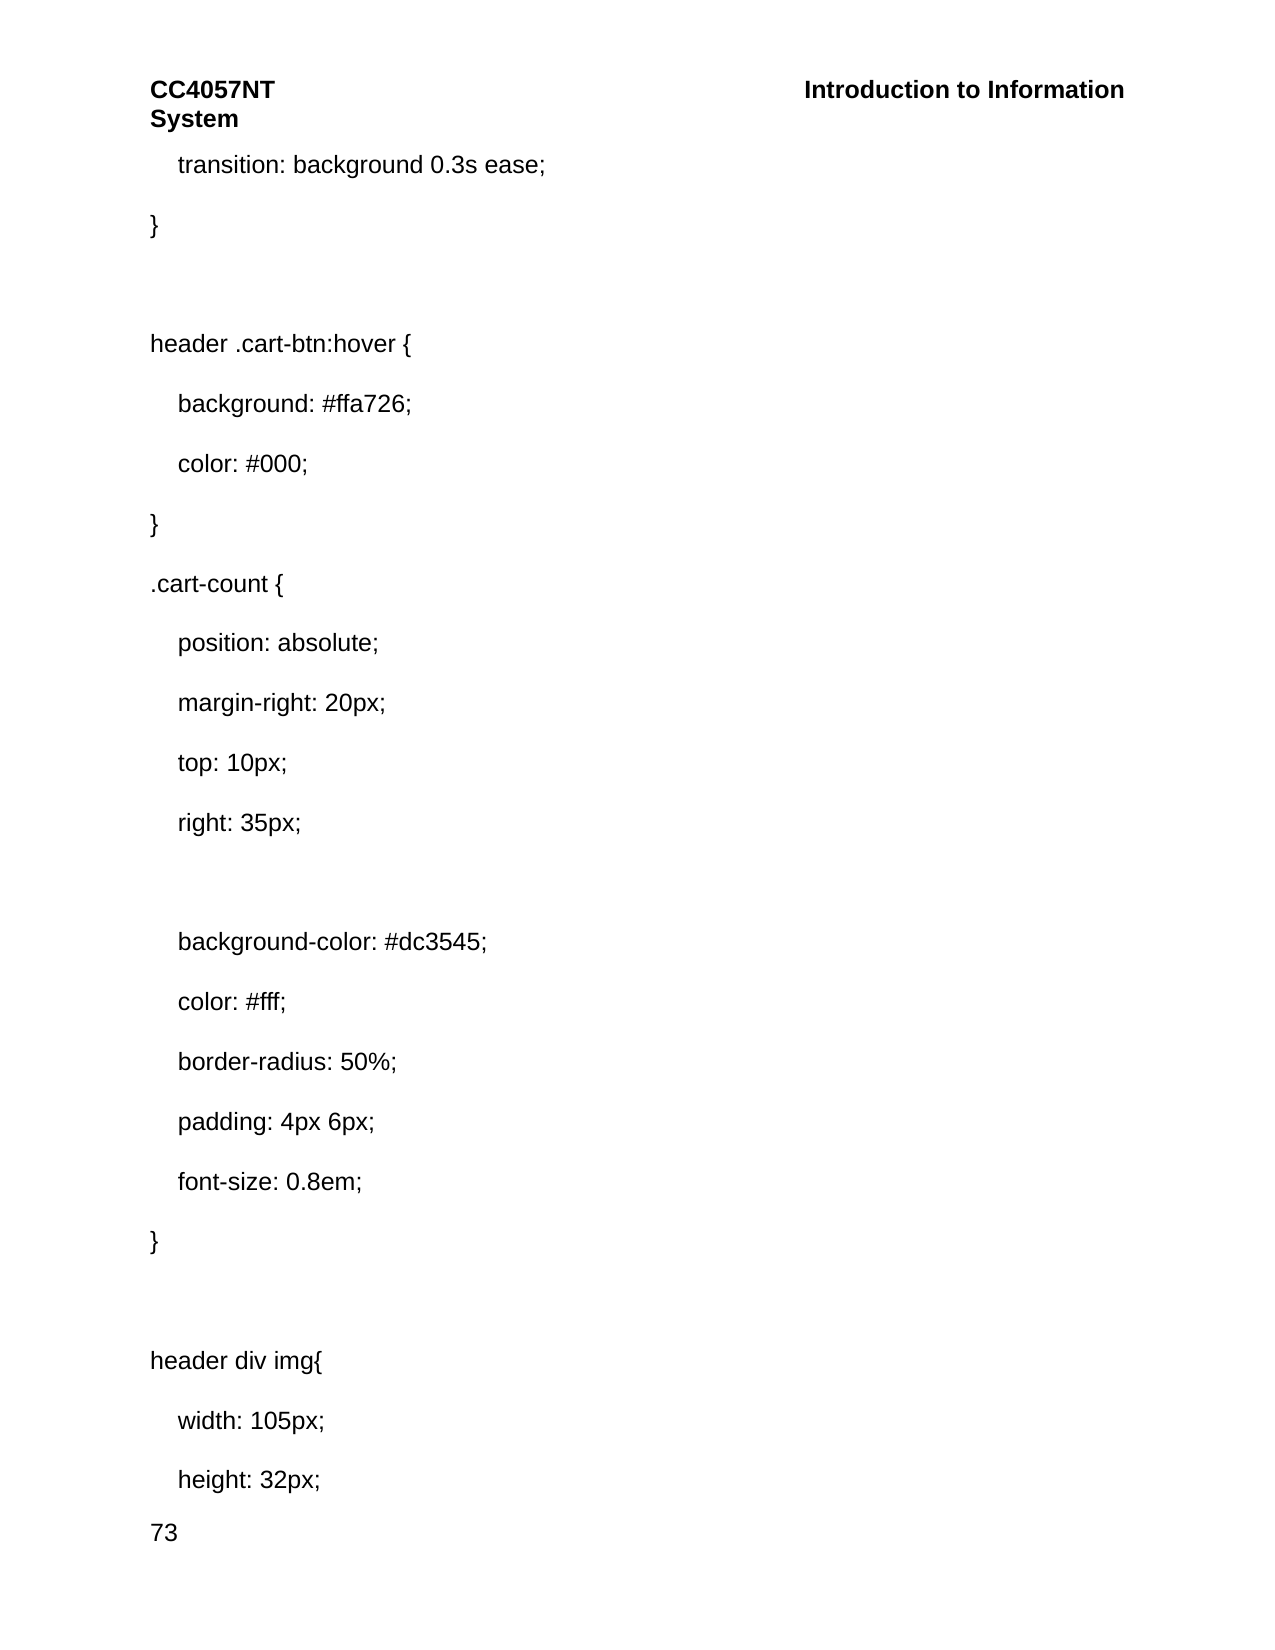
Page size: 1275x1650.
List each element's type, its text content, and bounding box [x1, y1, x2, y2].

text right: 35px; [150, 808, 1125, 836]
text font-size: 0.8em; [150, 1166, 1125, 1195]
text header div img{ [150, 1346, 1125, 1374]
text header .cart-btn:hover { [150, 329, 1125, 358]
text color: #fff; [150, 987, 1125, 1016]
text margin-right: 20px; [150, 688, 1125, 717]
text } [150, 509, 1125, 537]
text height: 32px; [150, 1465, 1125, 1494]
text top: 10px; [150, 748, 1125, 777]
text color: #000; [150, 449, 1125, 478]
text width: 105px; [150, 1406, 1125, 1434]
text padding: 4px 6px; [150, 1107, 1125, 1135]
text transition: background 0.3s ease; [150, 150, 1125, 179]
text position: absolute; [150, 628, 1125, 657]
text border-radius: 50%; [150, 1047, 1125, 1076]
text background-color: #dc3545; [150, 927, 1125, 956]
text .cart-count { [150, 568, 1125, 597]
text } [150, 210, 1125, 238]
text } [150, 1226, 1125, 1255]
text background: #ffa726; [150, 389, 1125, 418]
